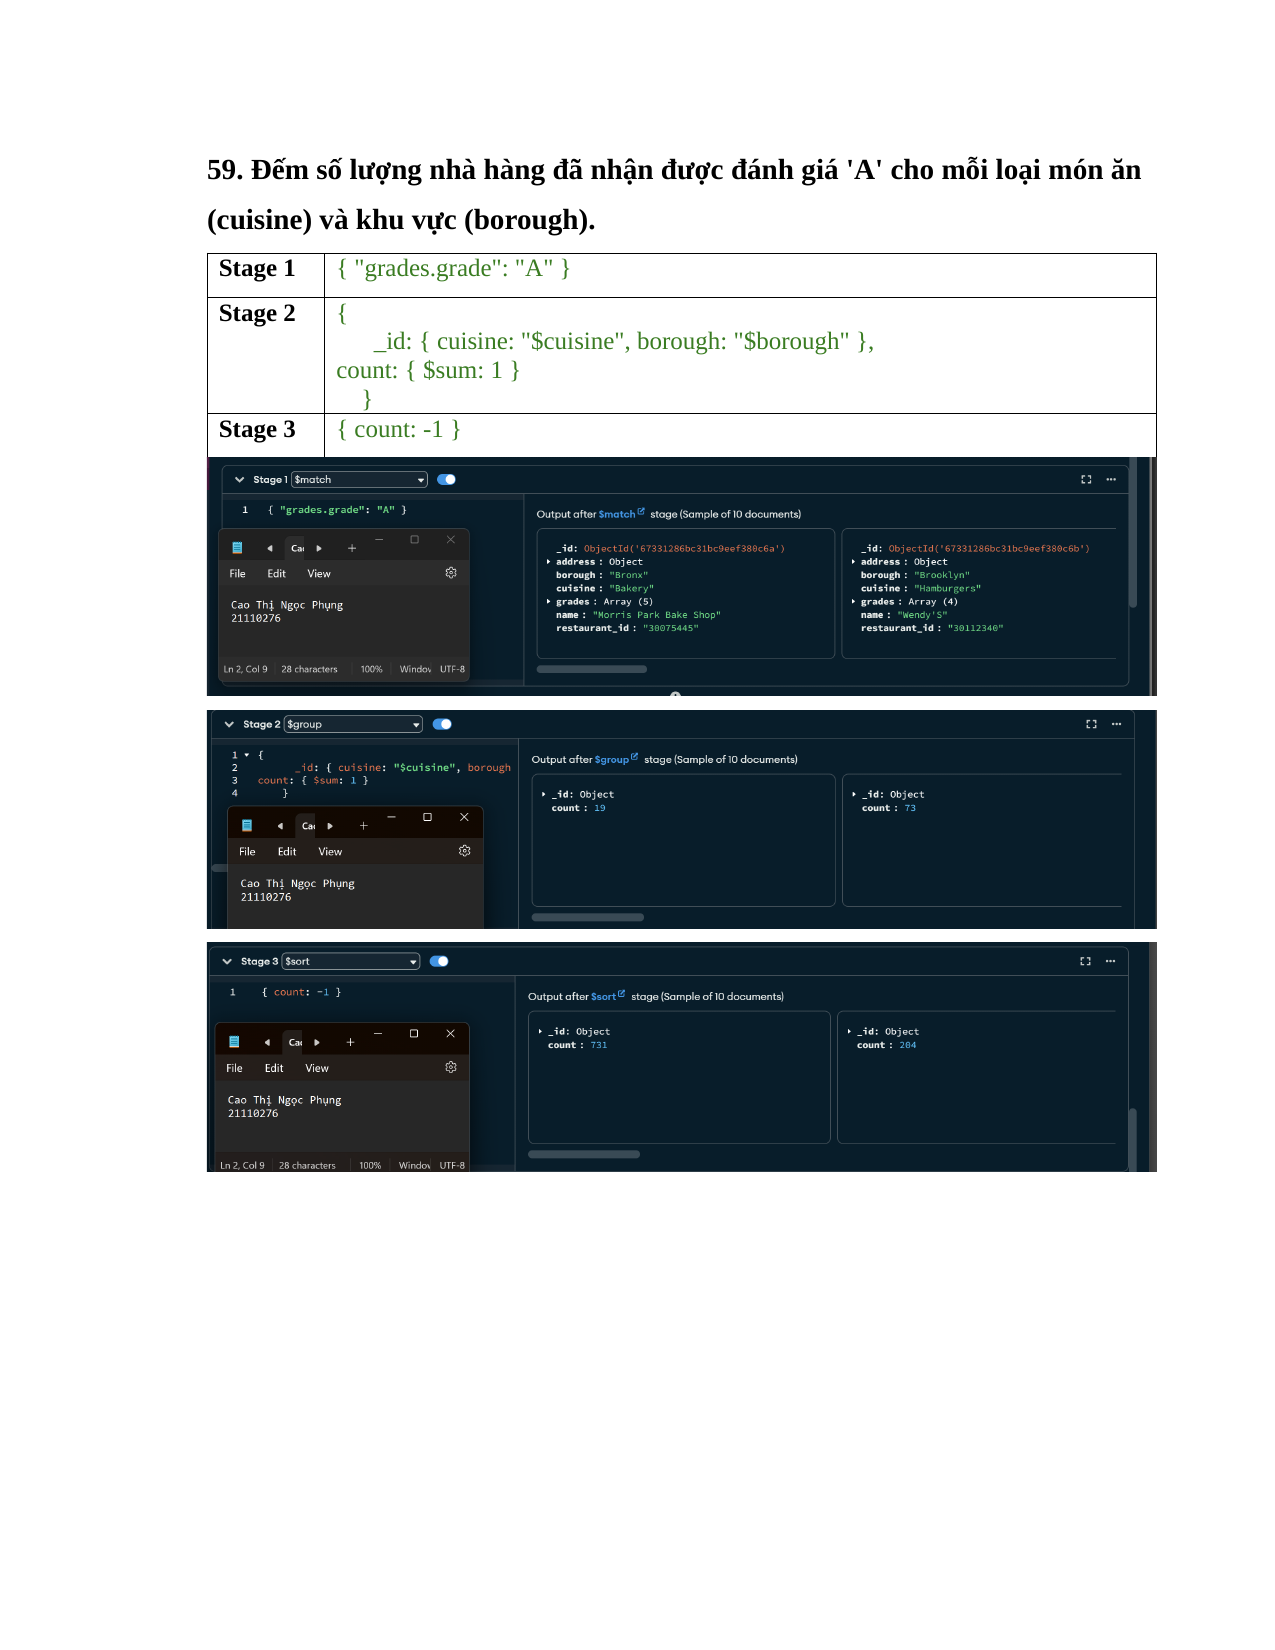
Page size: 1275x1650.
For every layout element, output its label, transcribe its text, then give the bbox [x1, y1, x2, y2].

subtitle 59. Đếm số lượng nhà hàng đã nhận được đánh giá 'A' cho mỗi loại món ăn (cuisine) và khu vực (borough). [207, 152, 1157, 236]
table_header { "grades.grade": "A" } [325, 254, 1156, 297]
table_cell Stage 3 [208, 414, 324, 457]
table_cell Stage 2 [208, 298, 324, 413]
picture [206, 710, 1157, 929]
picture [206, 942, 1157, 1172]
picture [206, 457, 1157, 696]
table_cell { _id: { cuisine: "$cuisine", borough: "$borough" }, count: { $sum: 1 } } [325, 298, 1156, 413]
table_header Stage 1 [208, 254, 324, 297]
table_cell { count: -1 } [325, 414, 1156, 457]
